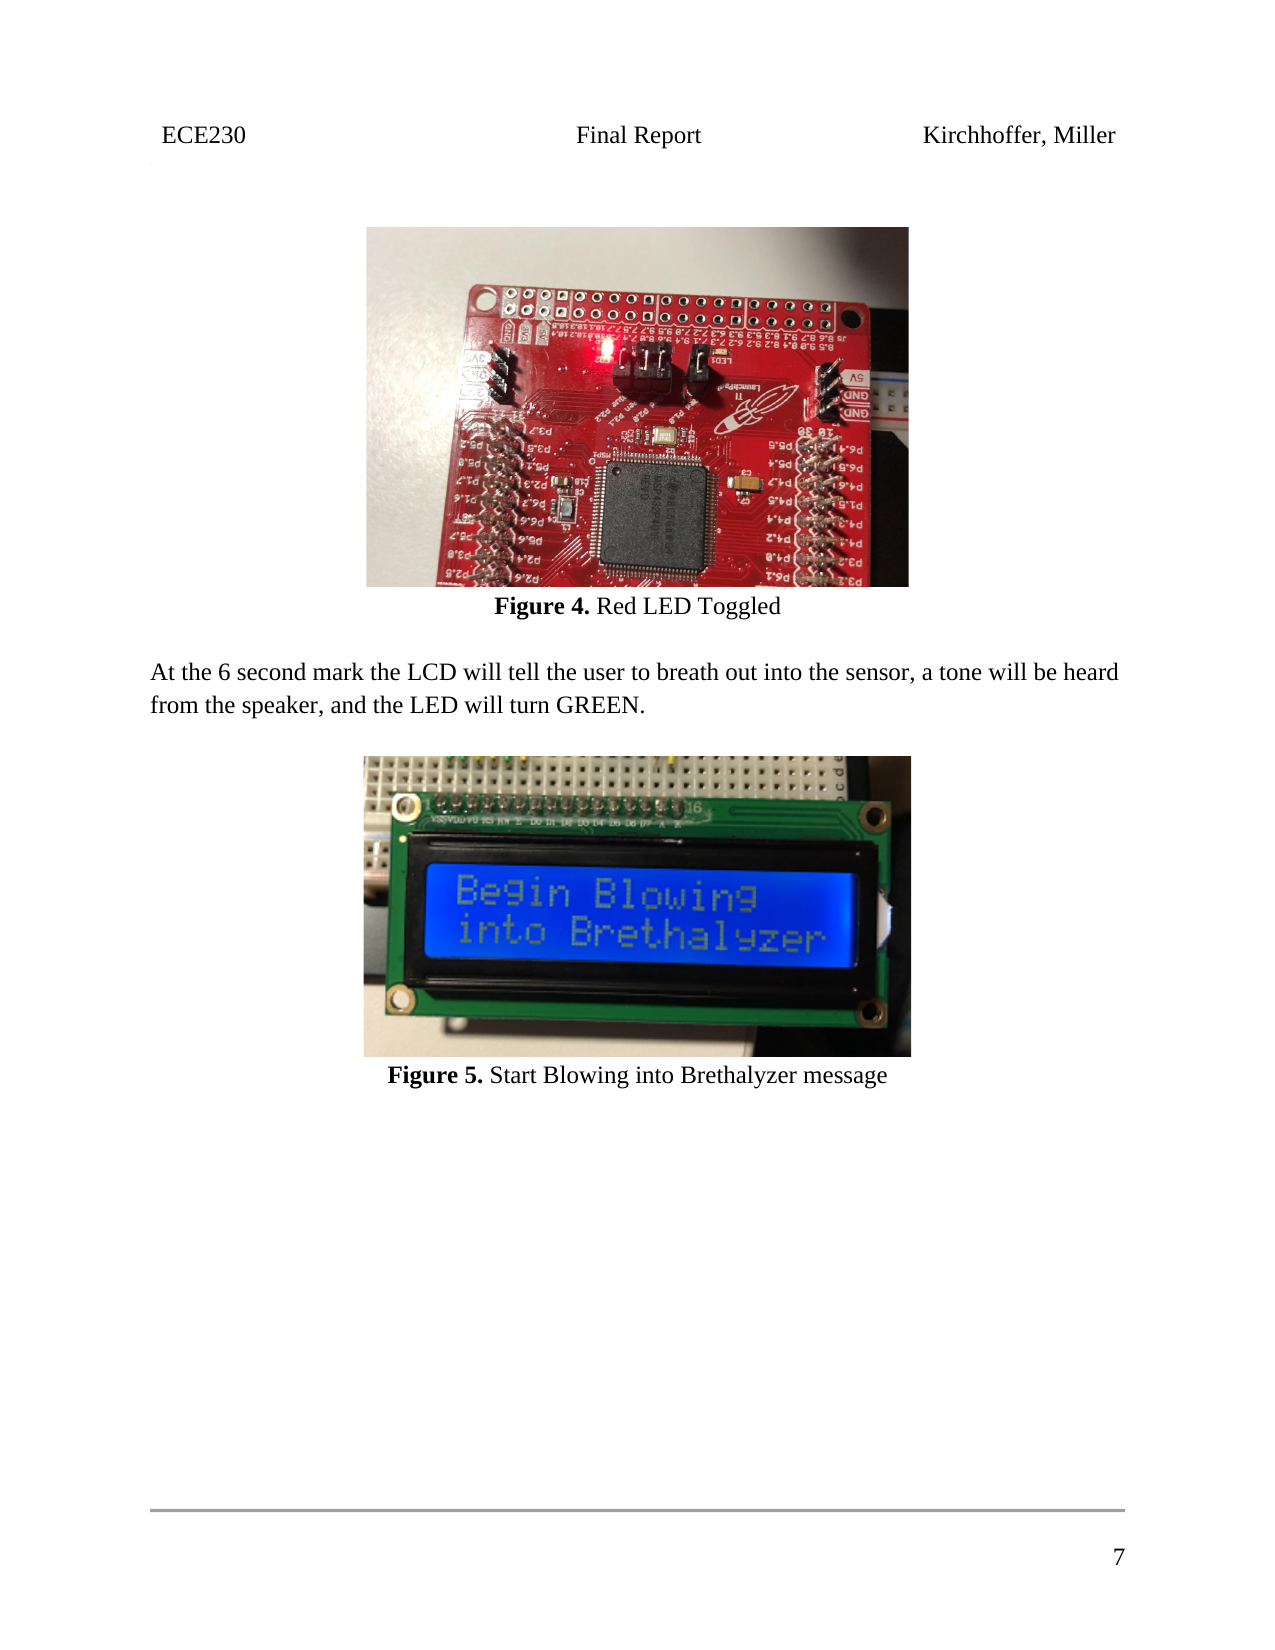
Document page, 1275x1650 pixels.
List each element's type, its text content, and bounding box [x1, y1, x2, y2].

text Figure 4. Red LED Toggled [150, 591, 1125, 620]
text Figure 5. Start Blowing into Brethalyzer message [150, 1060, 1125, 1089]
text At the 6 second mark the LCD will tell the user to breath out into the sensor, a tone will be heard from the speaker, and the LED will turn GREEN. [150, 657, 1125, 719]
picture [366, 227, 909, 587]
picture [363, 756, 912, 1057]
